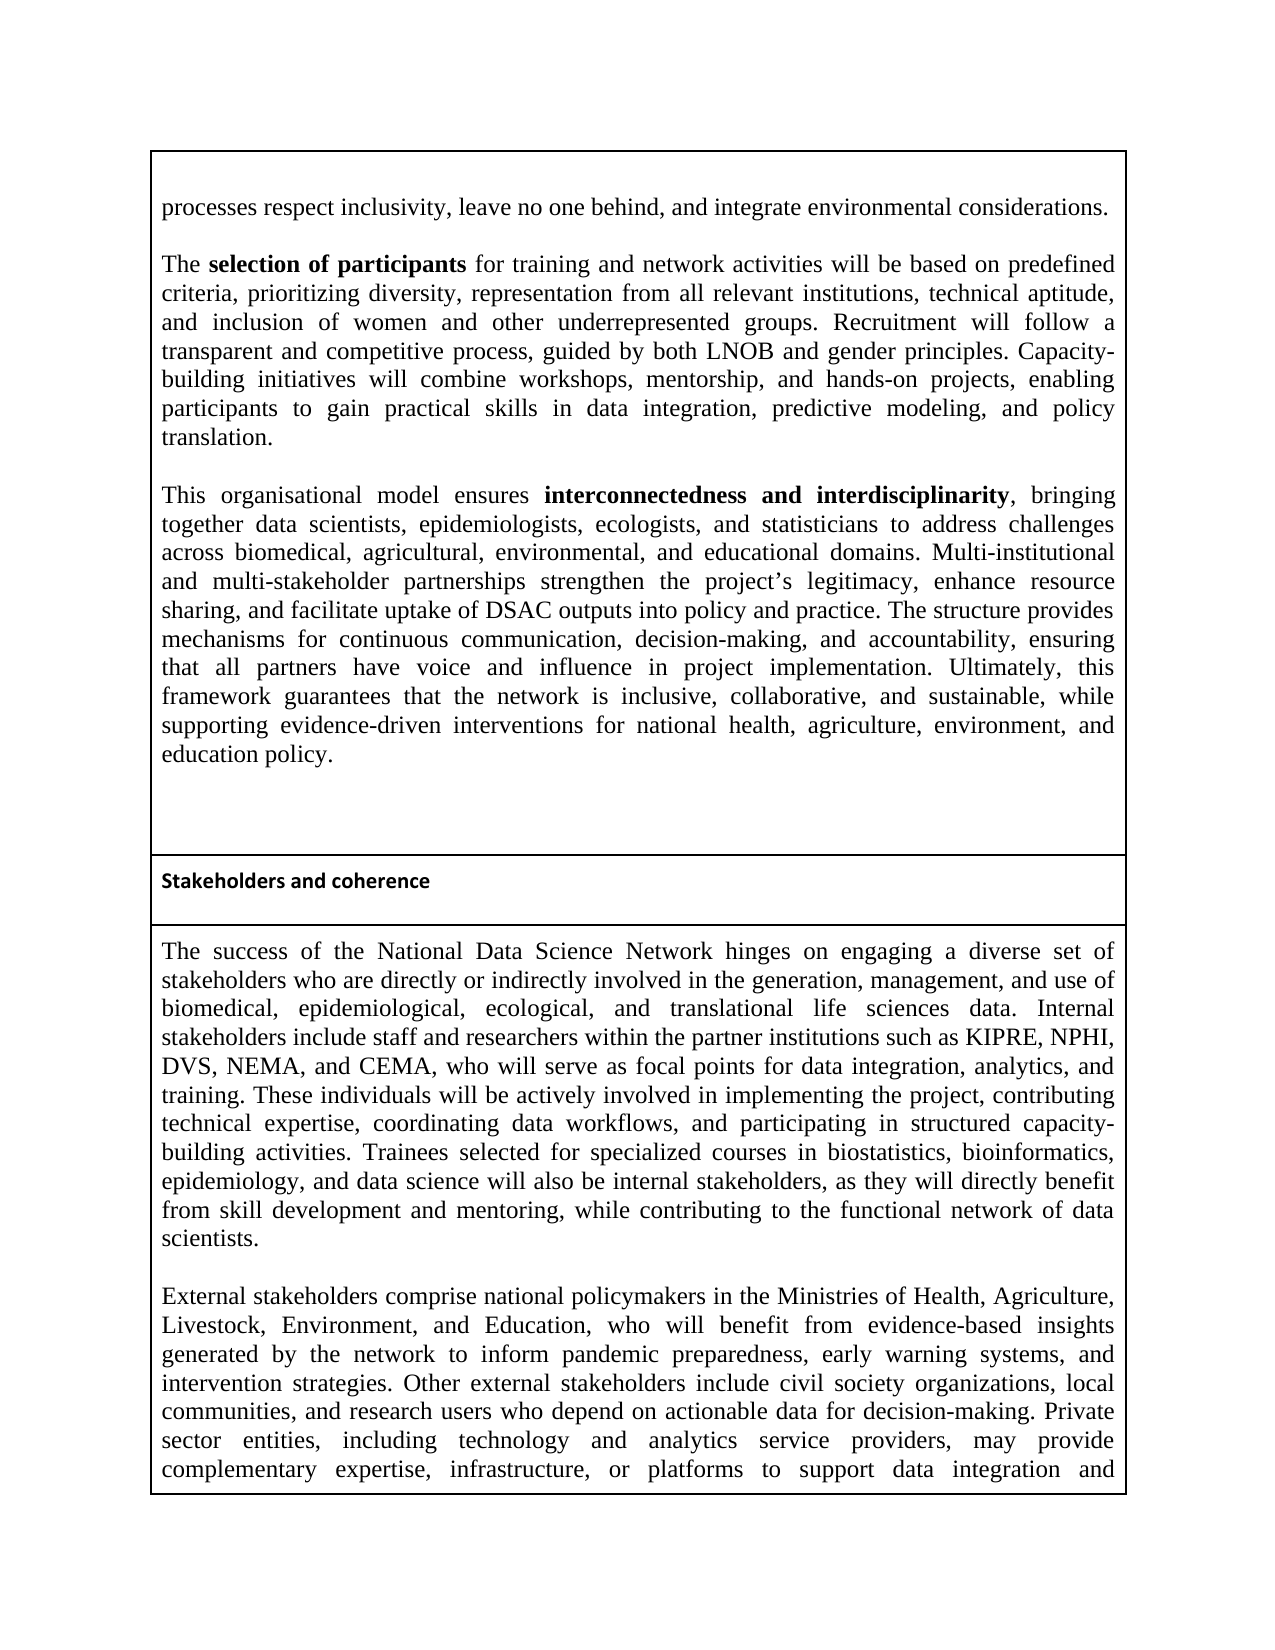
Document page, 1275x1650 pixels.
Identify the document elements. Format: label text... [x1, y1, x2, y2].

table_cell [152, 152, 1125, 854]
table_cell Stakeholders and coherence [152, 856, 1125, 923]
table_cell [152, 926, 1125, 1493]
